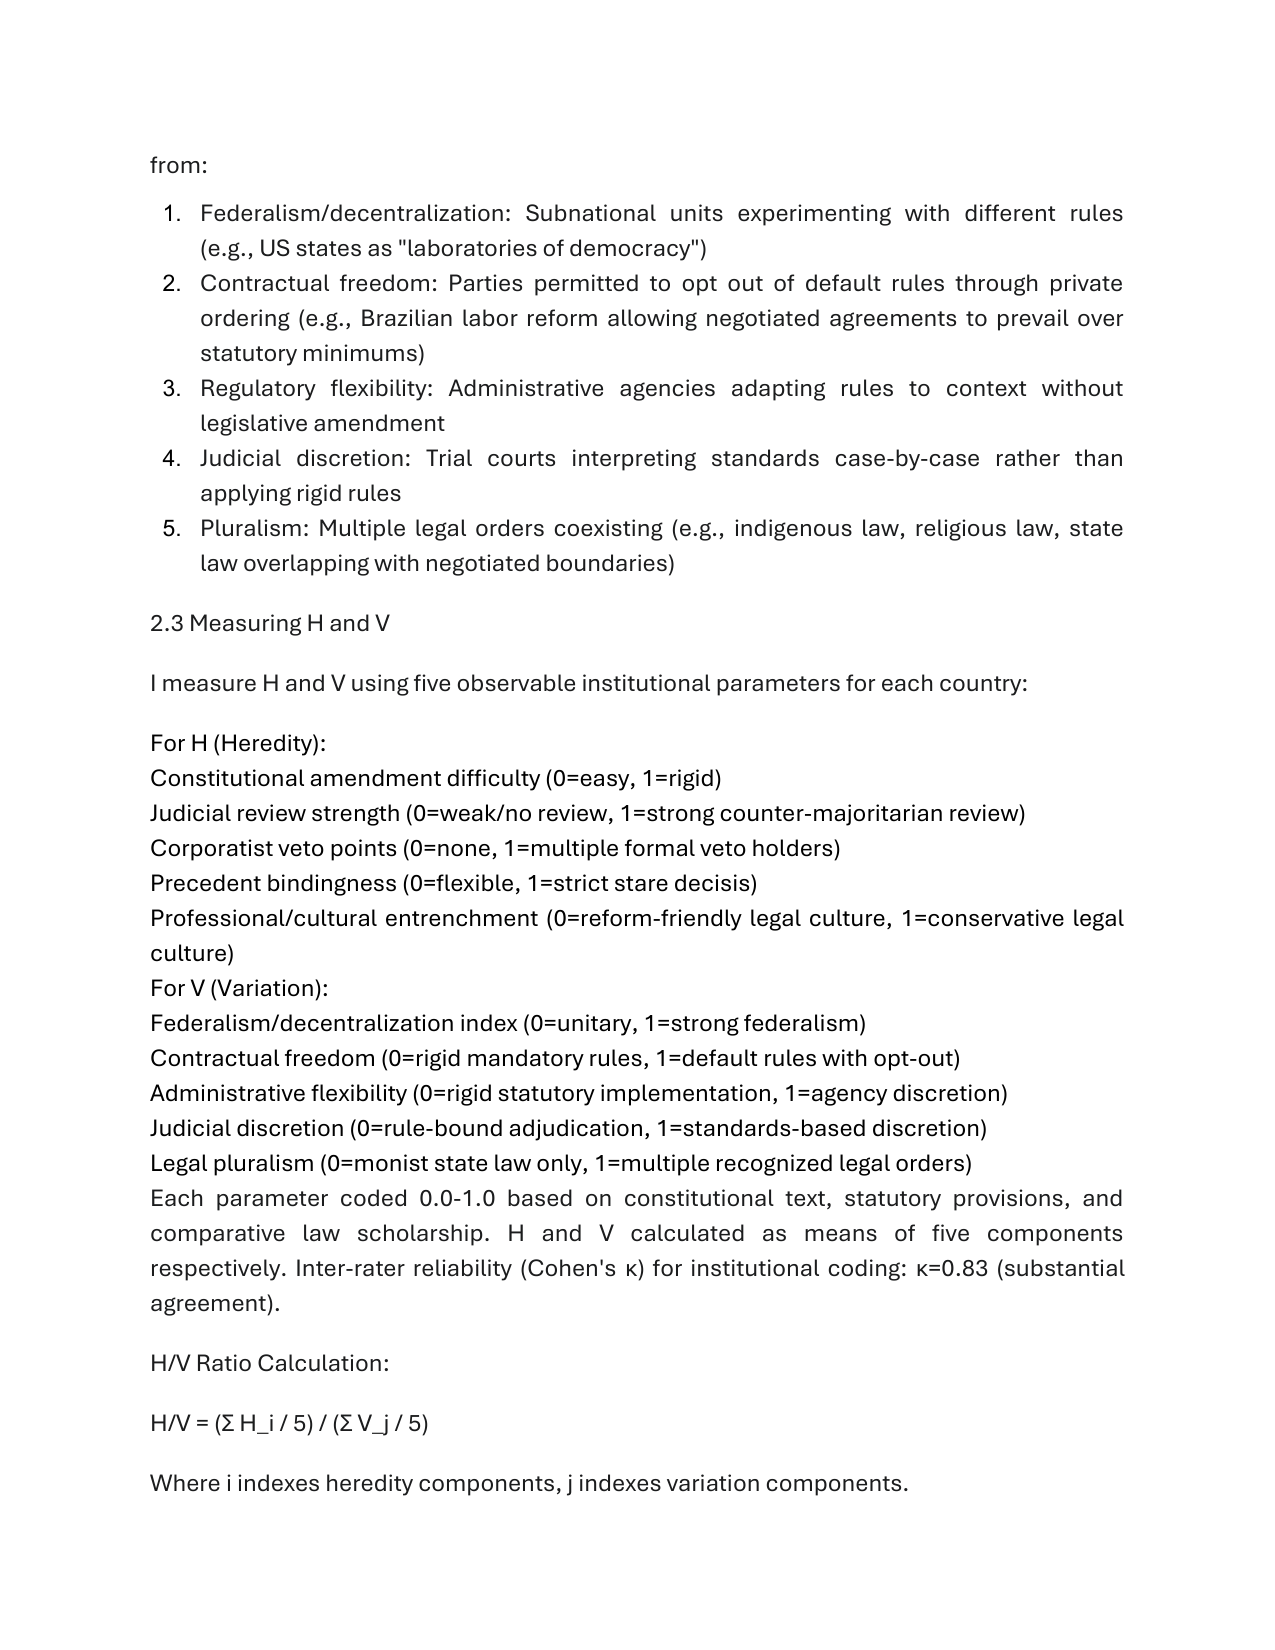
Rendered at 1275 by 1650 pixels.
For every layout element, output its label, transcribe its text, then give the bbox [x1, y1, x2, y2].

text I measure H and V using five observable institutional parameters for each country: [150, 667, 1125, 698]
text 2.3 Measuring H and V [150, 607, 1125, 638]
text Each parameter coded 0.0-1.0 based on constitutional text, statutory provisions, and comparative law scholarship. H and V calculated as means of five components respectively. Inter-rater reliability (Cohen's κ) for institutional coding: κ=0.83 (substantial agreement). [150, 1182, 1125, 1318]
text Where i indexes heredity components, j indexes variation components. [150, 1467, 1125, 1498]
text H/V Ratio Calculation: [150, 1347, 1125, 1378]
list Federalism/decentralization: Subnational units experimenting with different rules (e.g., US states as "laboratories of democracy") [162, 197, 1125, 263]
text Administrative flexibility (0=rigid statutory implementation, 1=agency discretion) [150, 1077, 1125, 1108]
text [150, 150, 1125, 181]
list Regulatory flexibility: Administrative agencies adapting rules to context without legislative amendment [162, 372, 1125, 438]
text Judicial discretion (0=rule-bound adjudication, 1=standards-based discretion) [150, 1112, 1125, 1143]
text For H (Heredity): [150, 727, 1125, 758]
text Judicial review strength (0=weak/no review, 1=strong counter-majoritarian review) [150, 797, 1125, 828]
text Contractual freedom (0=rigid mandatory rules, 1=default rules with opt-out) [150, 1042, 1125, 1073]
text Corporatist veto points (0=none, 1=multiple formal veto holders) [150, 832, 1125, 863]
text Precedent bindingness (0=flexible, 1=strict stare decisis) [150, 867, 1125, 898]
text Professional/cultural entrenchment (0=reform-friendly legal culture, 1=conservative legal culture) [150, 902, 1125, 968]
text Federalism/decentralization index (0=unitary, 1=strong federalism) [150, 1007, 1125, 1038]
list Judicial discretion: Trial courts interpreting standards case-by-case rather than applying rigid rules [162, 442, 1125, 508]
text Legal pluralism (0=monist state law only, 1=multiple recognized legal orders) [150, 1147, 1125, 1178]
text H/V = (Σ H_i / 5) / (Σ V_j / 5) [150, 1407, 1125, 1438]
list Pluralism: Multiple legal orders coexisting (e.g., indigenous law, religious law, state law overlapping with negotiated boundaries) [162, 512, 1125, 578]
text For V (Variation): [150, 972, 1125, 1003]
text Constitutional amendment difficulty (0=easy, 1=rigid) [150, 762, 1125, 793]
list Contractual freedom: Parties permitted to opt out of default rules through private ordering (e.g., Brazilian labor reform allowing negotiated agreements to prevail over statutory minimums) [162, 267, 1125, 368]
